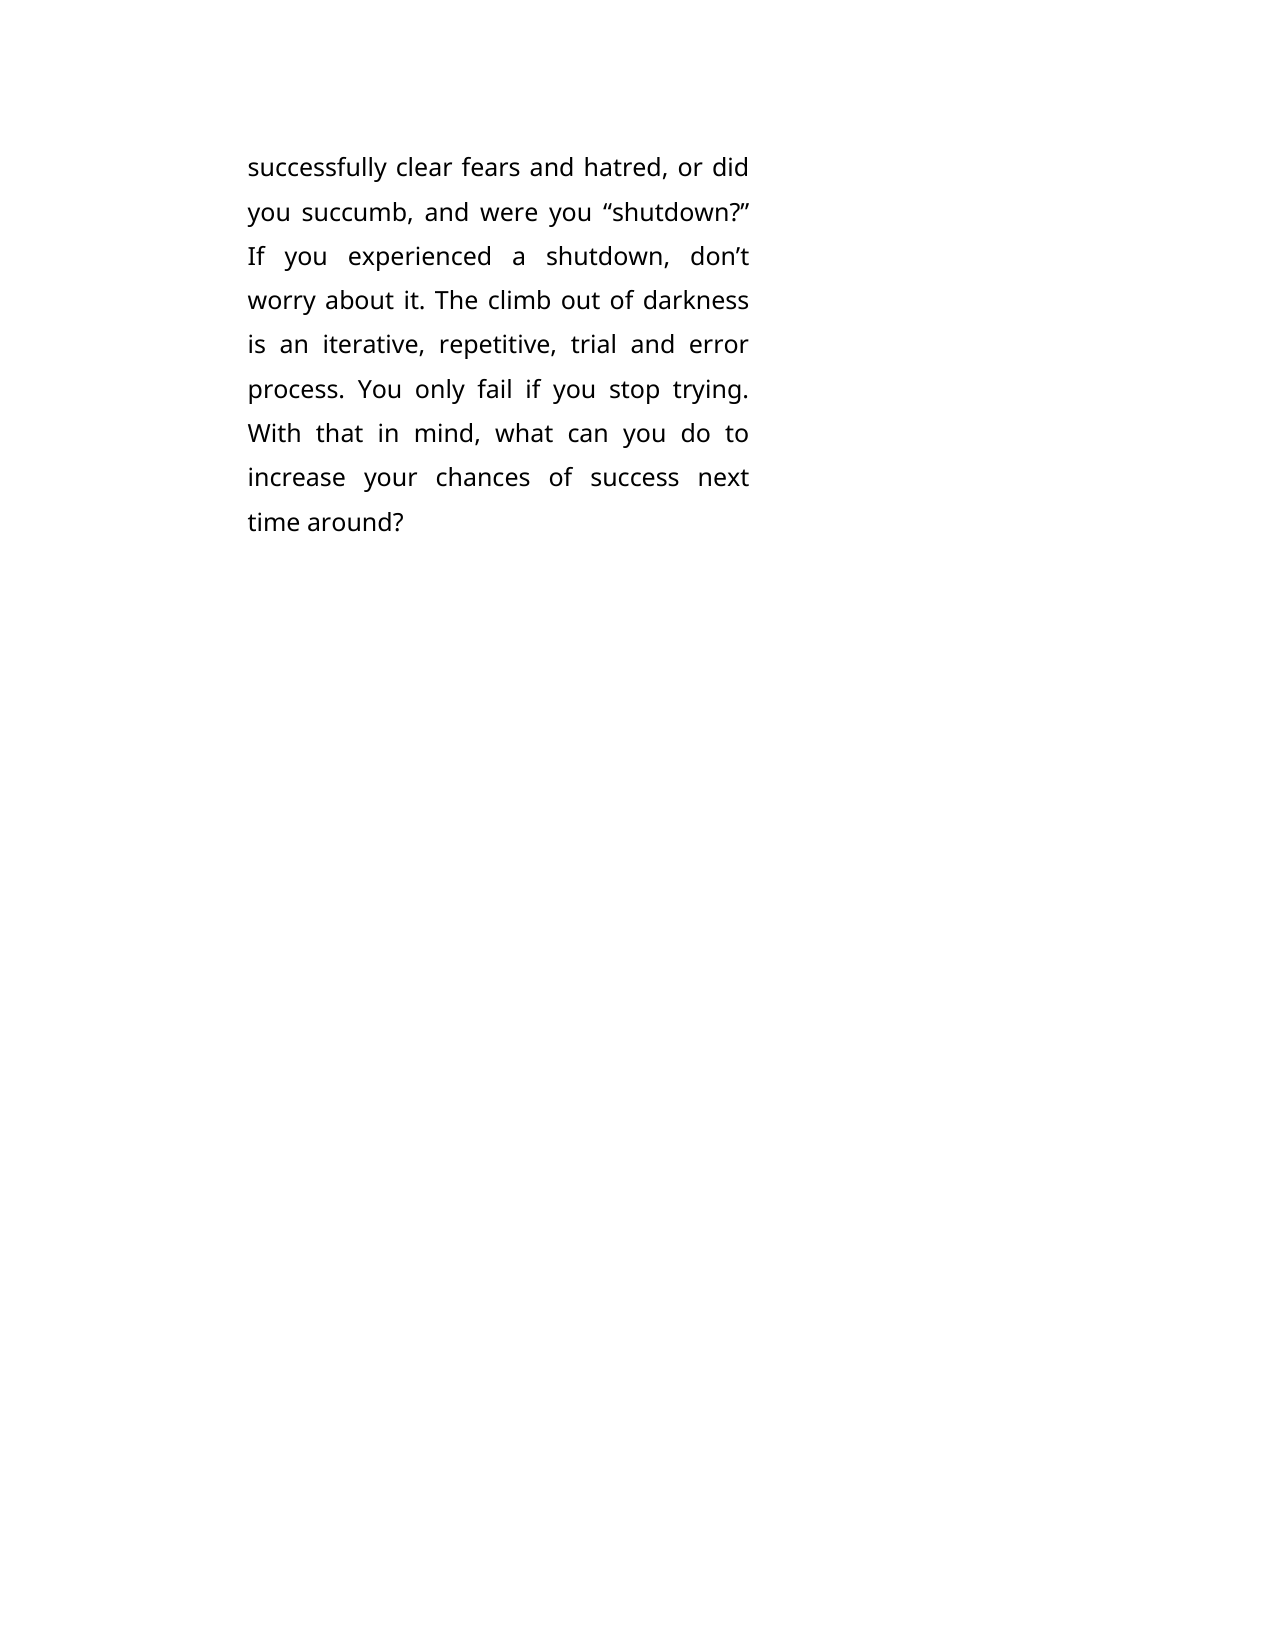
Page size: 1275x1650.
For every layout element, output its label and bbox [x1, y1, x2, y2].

list [210, 150, 750, 538]
